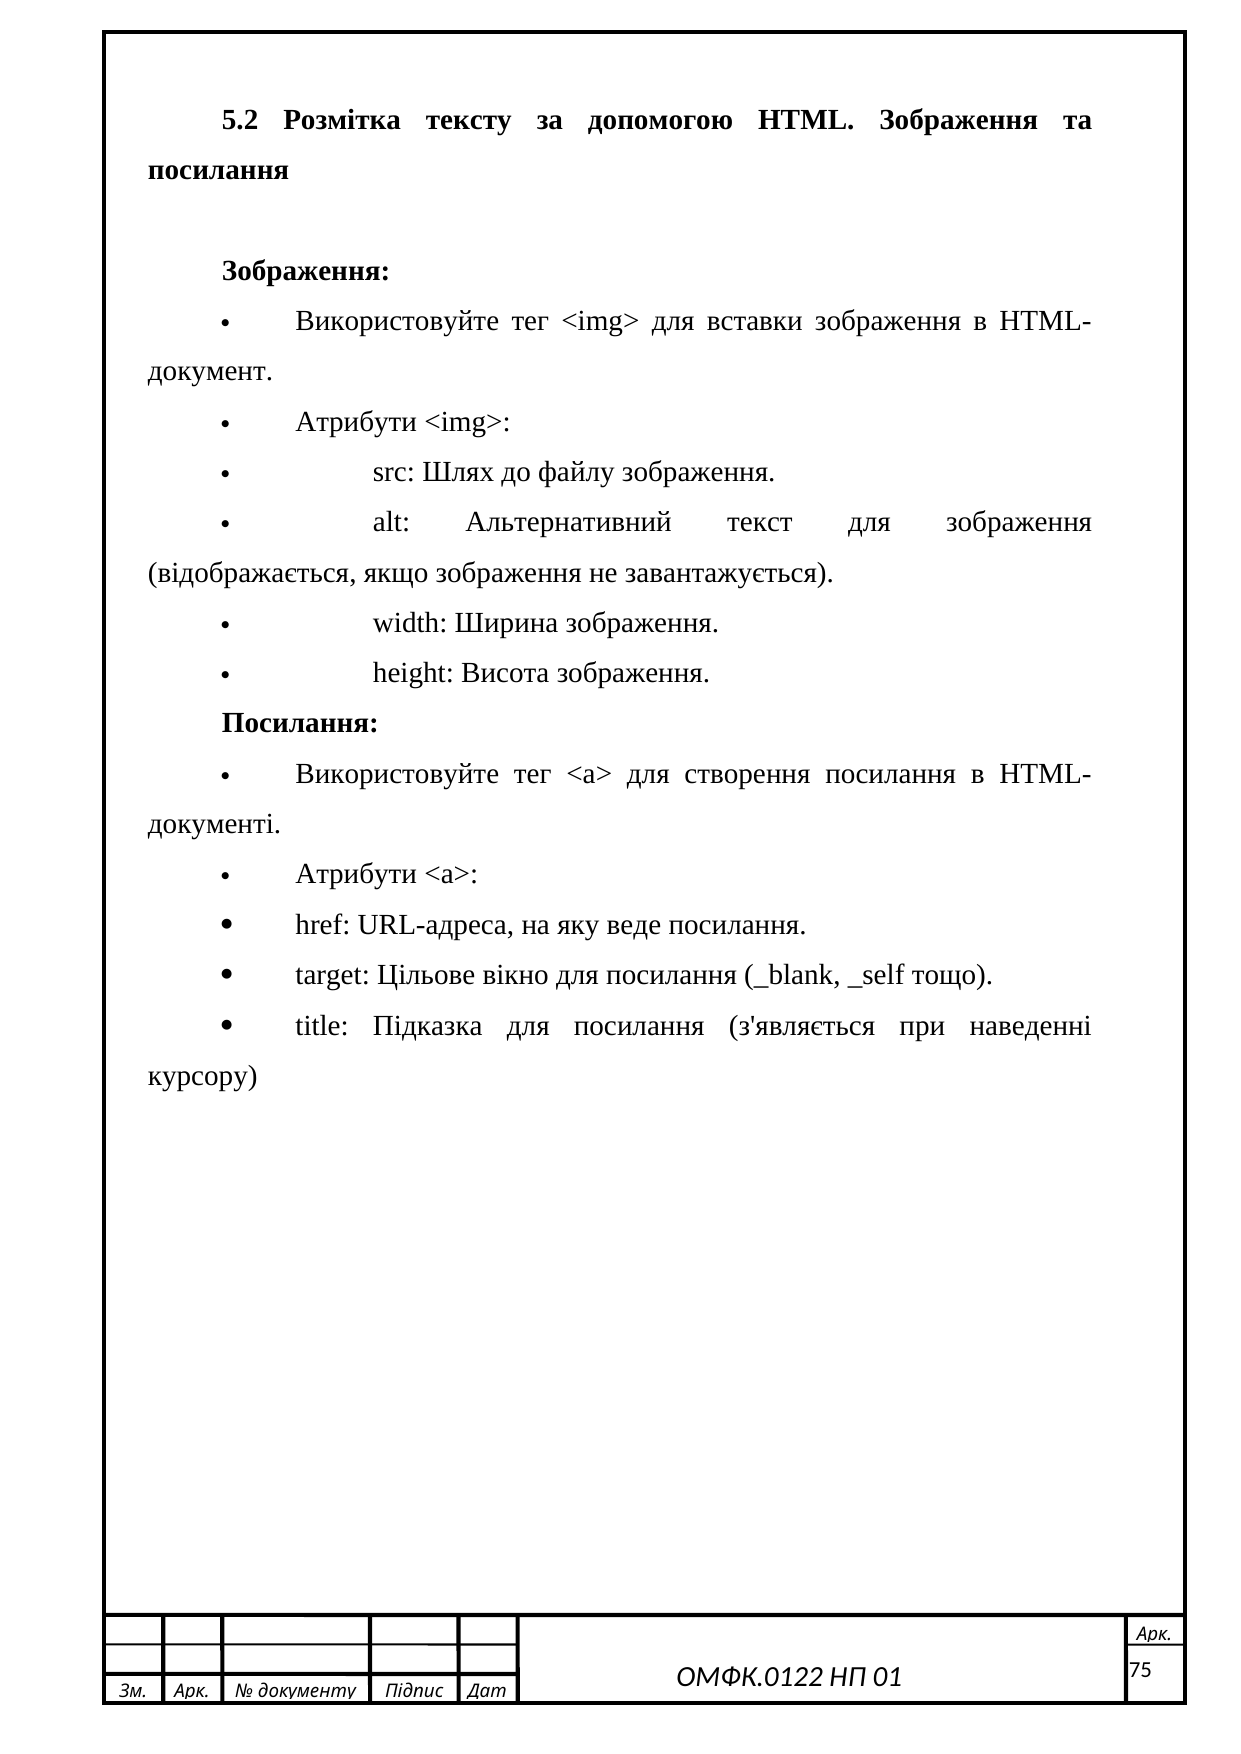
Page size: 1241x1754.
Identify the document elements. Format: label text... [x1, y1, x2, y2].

list href: URL-адреса, на яку веде посилання. [148, 907, 1092, 941]
list title: Підказка для посилання (з'являється при наведенні курсору) [148, 1008, 1092, 1092]
subtitle 5.2 Розмітка тексту за допомогою HTML. Зображення та посилання [148, 102, 1092, 186]
list width: Ширина зображення. [148, 605, 1092, 638]
list Атрибути <a>: [148, 857, 1092, 890]
list src: Шлях до файлу зображення. [148, 454, 1092, 488]
text Зображення: [148, 253, 1092, 286]
list alt: Альтернативний текст для зображення (відображається, якщо зображення не завантажується). [148, 504, 1092, 588]
list Використовуйте тег <a> для створення посилання в HTML-документі. [148, 756, 1092, 840]
list height: Висота зображення. [148, 655, 1092, 689]
list Використовуйте тег <img> для вставки зображення в HTML-документ. [148, 303, 1092, 387]
list target: Цільове вікно для посилання (_blank, _self тощо). [148, 957, 1092, 991]
list Атрибути <img>: [148, 404, 1092, 437]
text Посилання: [148, 706, 1092, 739]
